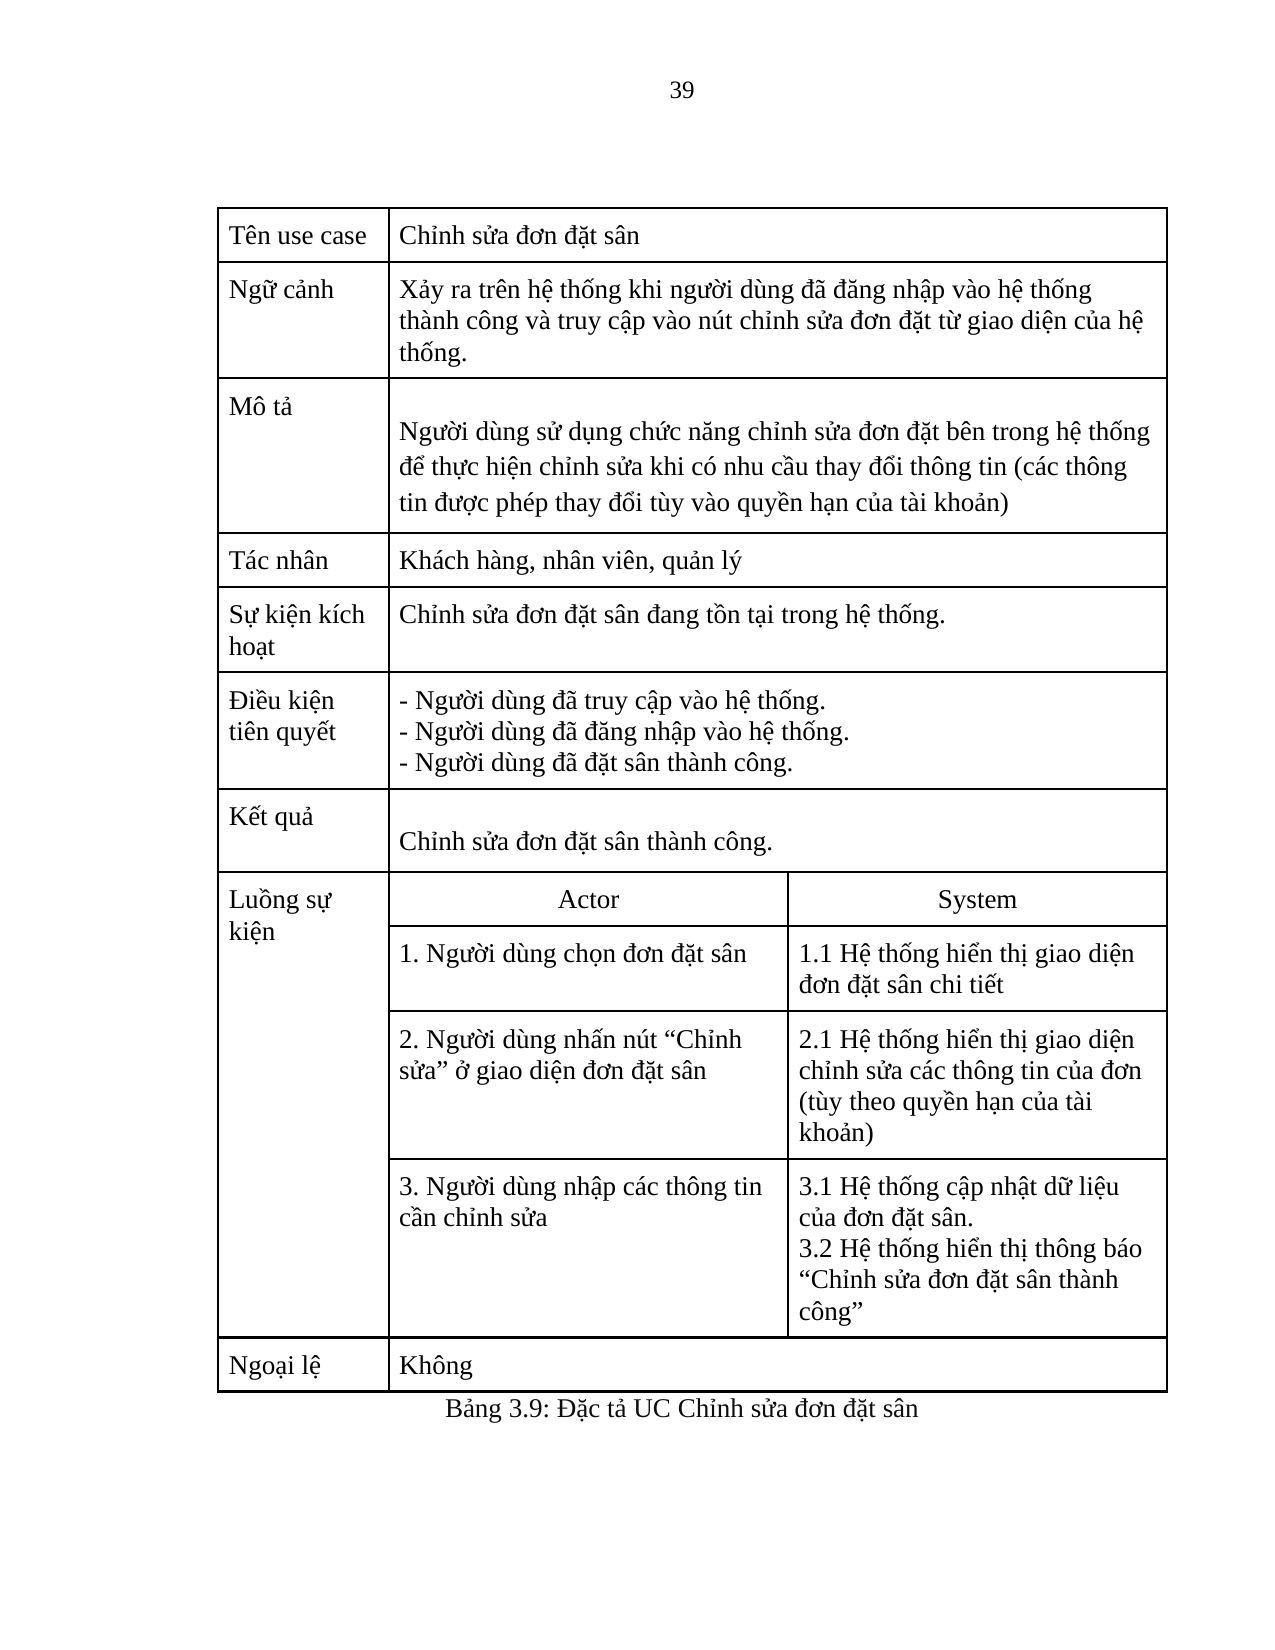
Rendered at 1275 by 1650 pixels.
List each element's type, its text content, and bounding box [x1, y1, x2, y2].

text Bảng 3.9: Đặc tả UC Chỉnh sửa đơn đặt sân [207, 1392, 1157, 1424]
table_cell Tác nhân [219, 534, 388, 586]
table_cell Khách hàng, nhân viên, quản lý [390, 534, 1166, 586]
table_cell - Người dùng đã truy cập vào hệ thống. - Người dùng đã đăng nhập vào hệ thống. - Người dùng đã đặt sân thành công. [390, 673, 1166, 788]
table_cell Kết quả [219, 790, 388, 871]
table_cell Không [390, 1339, 1166, 1390]
table_cell 2.1 Hệ thống hiển thị giao diện chỉnh sửa các thông tin của đơn (tùy theo quyền hạn của tài khoản) [789, 1012, 1166, 1158]
table_cell Chỉnh sửa đơn đặt sân [390, 209, 1166, 261]
table_cell Chỉnh sửa đơn đặt sân thành công. [390, 790, 1166, 871]
table_cell Mô tả [219, 379, 388, 532]
table_cell System [789, 873, 1166, 925]
table_cell Ngoại lệ [219, 1339, 388, 1390]
table_cell Actor [390, 873, 787, 925]
table_cell Tên use case [219, 209, 388, 261]
table_cell 1. Người dùng chọn đơn đặt sân [390, 927, 787, 1010]
table_cell Xảy ra trên hệ thống khi người dùng đã đăng nhập vào hệ thống thành công và truy cập vào nút chỉnh sửa đơn đặt từ giao diện của hệ thống. [390, 263, 1166, 377]
table_cell Điều kiện tiên quyết [219, 673, 388, 788]
table_cell Người dùng sử dụng chức năng chỉnh sửa đơn đặt bên trong hệ thống để thực hiện chỉnh sửa khi có nhu cầu thay đổi thông tin (các thông tin được phép thay đổi tùy vào quyền hạn của tài khoản) [390, 379, 1166, 532]
table_cell 1.1 Hệ thống hiển thị giao diện đơn đặt sân chi tiết [789, 927, 1166, 1010]
table_cell 2. Người dùng nhấn nút “Chỉnh sửa” ở giao diện đơn đặt sân [390, 1012, 787, 1158]
table_cell Sự kiện kích hoạt [219, 588, 388, 671]
table_cell 3. Người dùng nhập các thông tin cần chỉnh sửa [390, 1160, 787, 1336]
table_cell Chỉnh sửa đơn đặt sân đang tồn tại trong hệ thống. [390, 588, 1166, 671]
table_cell Ngữ cảnh [219, 263, 388, 377]
table_cell Luồng sự kiện [219, 873, 388, 1336]
table_cell 3.1 Hệ thống cập nhật dữ liệu của đơn đặt sân. 3.2 Hệ thống hiển thị thông báo “Chỉnh sửa đơn đặt sân thành công” [789, 1160, 1166, 1336]
